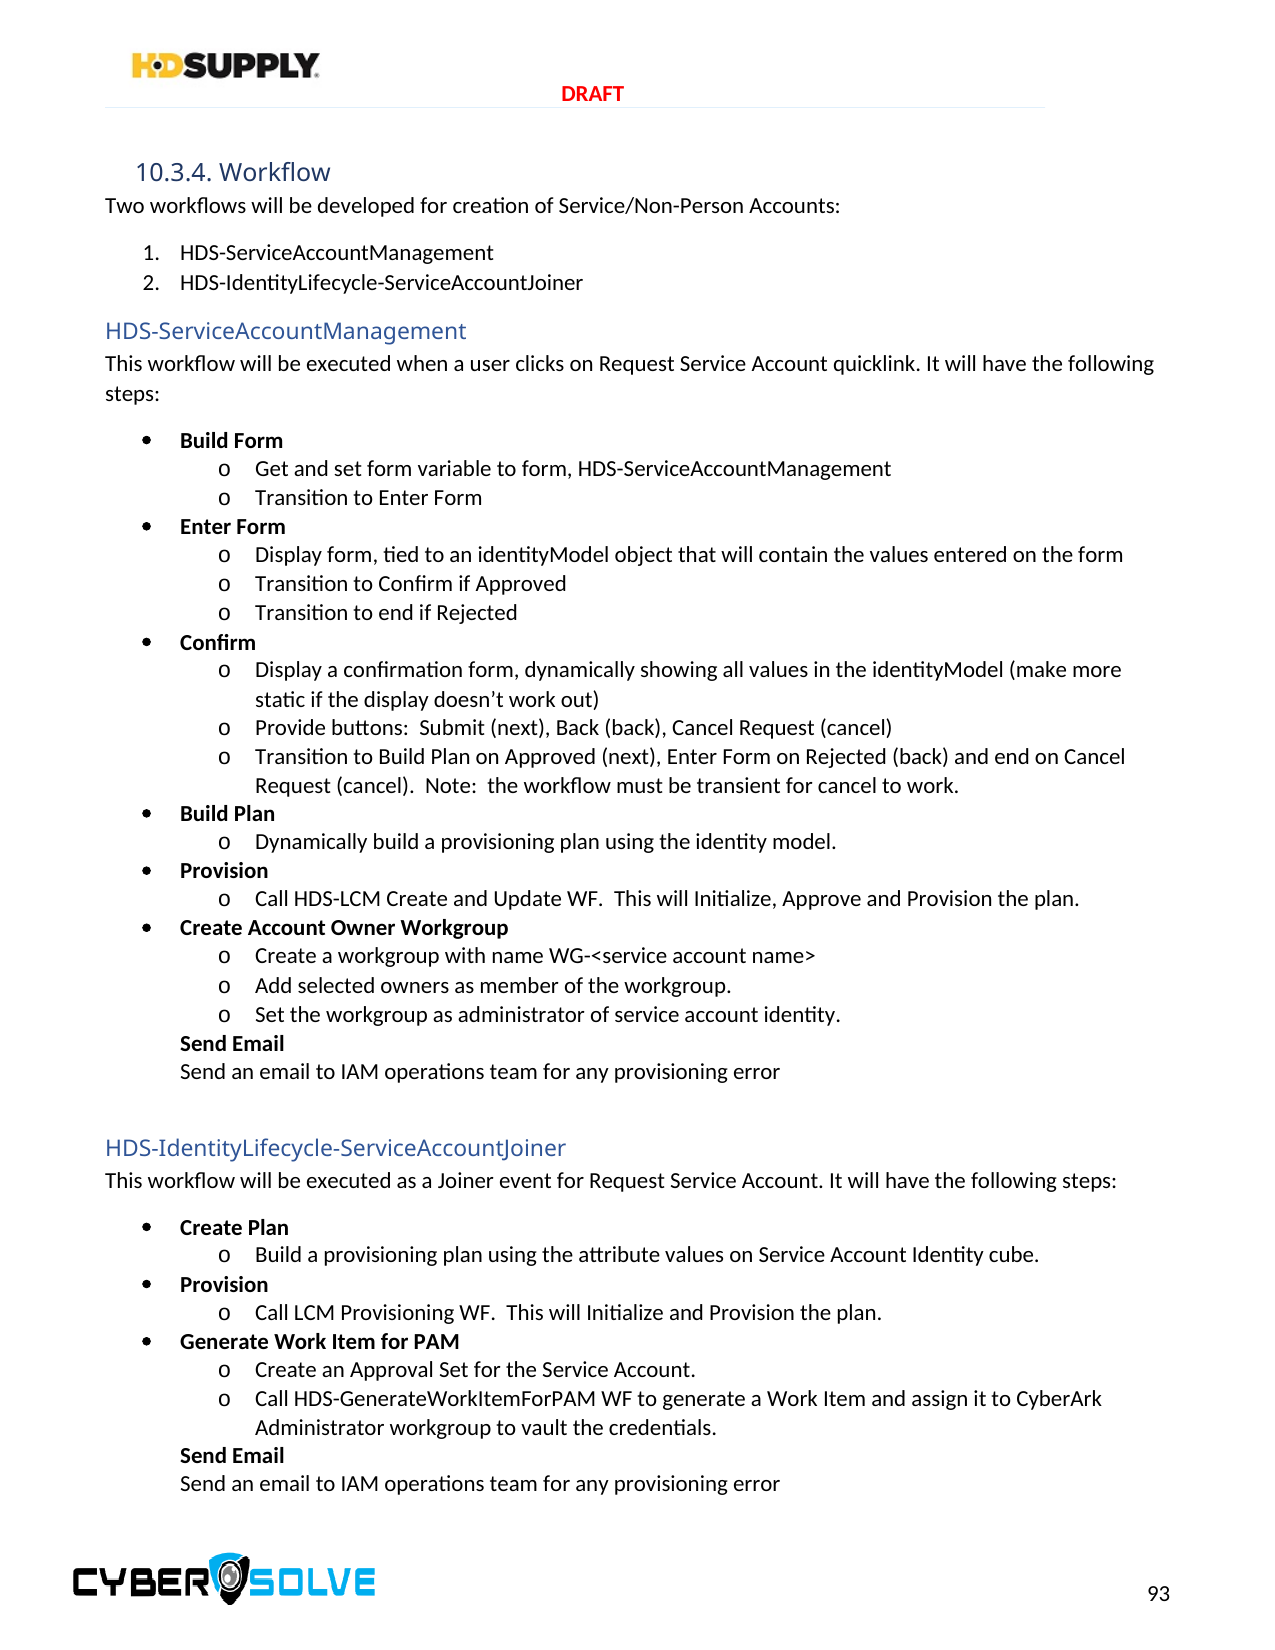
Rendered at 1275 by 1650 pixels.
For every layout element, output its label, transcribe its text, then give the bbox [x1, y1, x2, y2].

list Send an email to IAM operations team for any provisioning error [180, 1469, 1170, 1497]
list Generate Work Item for PAM [142, 1327, 1170, 1355]
list Enter Form [142, 512, 1170, 540]
list Add selected owners as member of the workgroup. [217, 971, 1170, 1000]
text Two workflows will be developed for creation of Service/Non-Person Accounts: [105, 191, 1170, 219]
list Transition to Enter Form [217, 483, 1170, 512]
list Provision [142, 1270, 1170, 1298]
list Build Form [142, 426, 1170, 454]
subtitle Workflow [135, 154, 1170, 188]
list Create an Approval Set for the Service Account. [217, 1355, 1170, 1384]
list Transition to Confirm if Approved [217, 569, 1170, 598]
list Display form, tied to an identityModel object that will contain the values entered on the form [217, 540, 1170, 569]
list Set the workgroup as administrator of service account identity. [217, 1000, 1170, 1029]
list Transition to Build Plan on Approved (next), Enter Form on Rejected (back) and end on Cancel Request (cancel). Note: the workflow must be transient for cancel to work. [217, 742, 1170, 799]
subtitle HDS-IdentityLifecycle-ServiceAccountJoiner [105, 1132, 1170, 1163]
subtitle HDS-ServiceAccountManagement [105, 315, 1170, 346]
list Create Account Owner Workgroup [142, 913, 1170, 942]
list Build a provisioning plan using the attribute values on Service Account Identity cube. [217, 1241, 1170, 1270]
list Call LCM Provisioning WF. This will Initialize and Provision the plan. [217, 1298, 1170, 1327]
list Call HDS-LCM Create and Update WF. This will Initialize, Approve and Provision the plan. [217, 884, 1170, 913]
list Provision [142, 856, 1170, 884]
list Send Email [180, 1441, 1170, 1469]
list Send Email [180, 1029, 1170, 1057]
list Call HDS-GenerateWorkItemForPAM WF to generate a Work Item and assign it to CyberArk Administrator workgroup to vault the credentials. [217, 1384, 1170, 1441]
list Confirm [142, 628, 1170, 656]
list Provide buttons: Submit (next), Back (back), Cancel Request (cancel) [217, 713, 1170, 742]
list Dynamically build a provisioning plan using the identity model. [217, 827, 1170, 856]
text This workflow will be executed as a Joiner event for Request Service Account. It will have the following steps: [105, 1166, 1170, 1194]
list Create a workgroup with name WG-<service account name> [217, 942, 1170, 971]
list Get and set form variable to form, HDS-ServiceAccountManagement [217, 454, 1170, 483]
list Build Plan [142, 799, 1170, 827]
list Create Plan [142, 1213, 1170, 1241]
list Display a confirmation form, dynamically showing all values in the identityModel (make more static if the display doesn’t work out) [217, 656, 1170, 713]
picture [110, 30, 344, 102]
text This workflow will be executed when a user clicks on Request Service Account quicklink. It will have the following steps: [105, 349, 1170, 407]
list Transition to end if Rejected [217, 598, 1170, 628]
list Send an email to IAM operations team for any provisioning error [180, 1057, 1170, 1085]
list HDS-ServiceAccountManagement [142, 238, 1170, 266]
list HDS-IdentityLifecycle-ServiceAccountJoiner [142, 268, 1170, 296]
